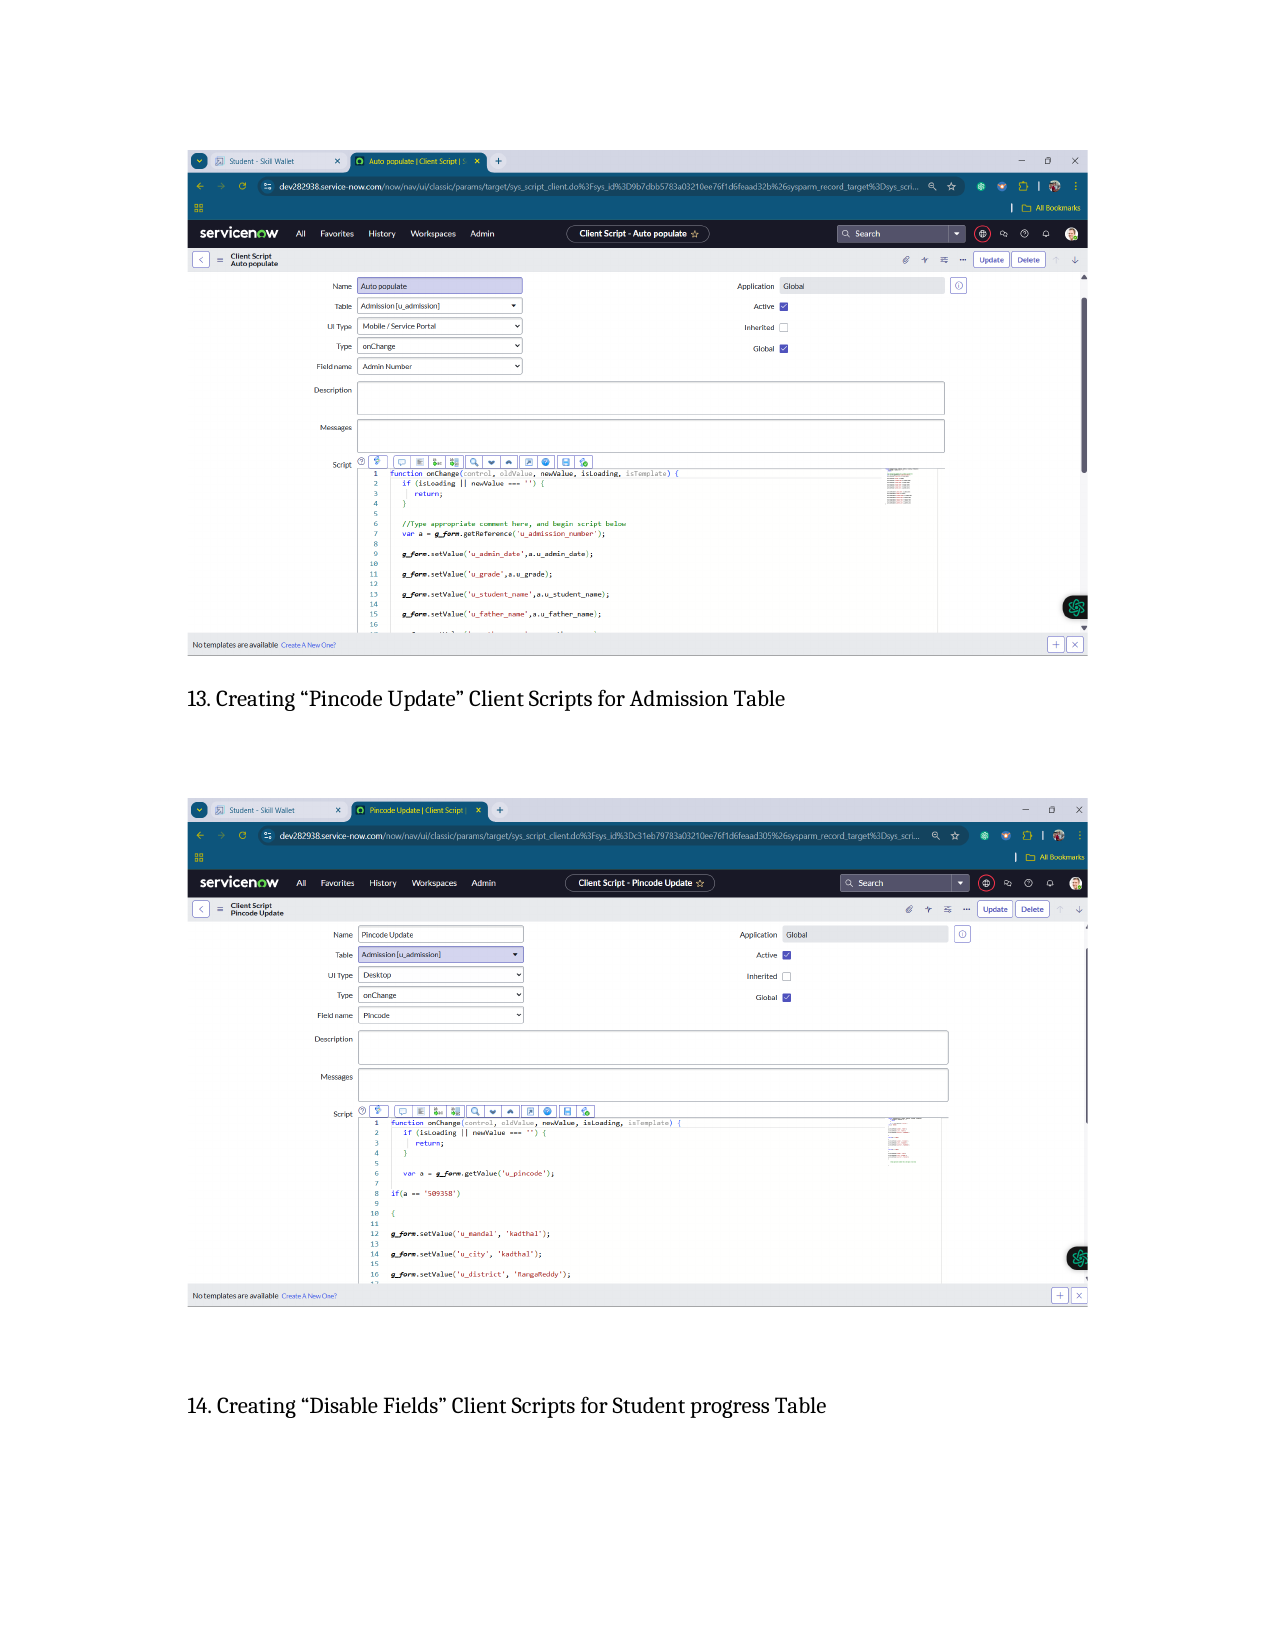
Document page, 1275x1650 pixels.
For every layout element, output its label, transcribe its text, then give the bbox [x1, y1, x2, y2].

picture [187, 798, 1088, 1307]
text 13. Creating “Pincode Update” Client Scripts for Admission Table [187, 686, 1087, 712]
text 14. Creating “Disable Fields” Client Scripts for Student progress Table [187, 1392, 1087, 1419]
picture [187, 150, 1088, 656]
